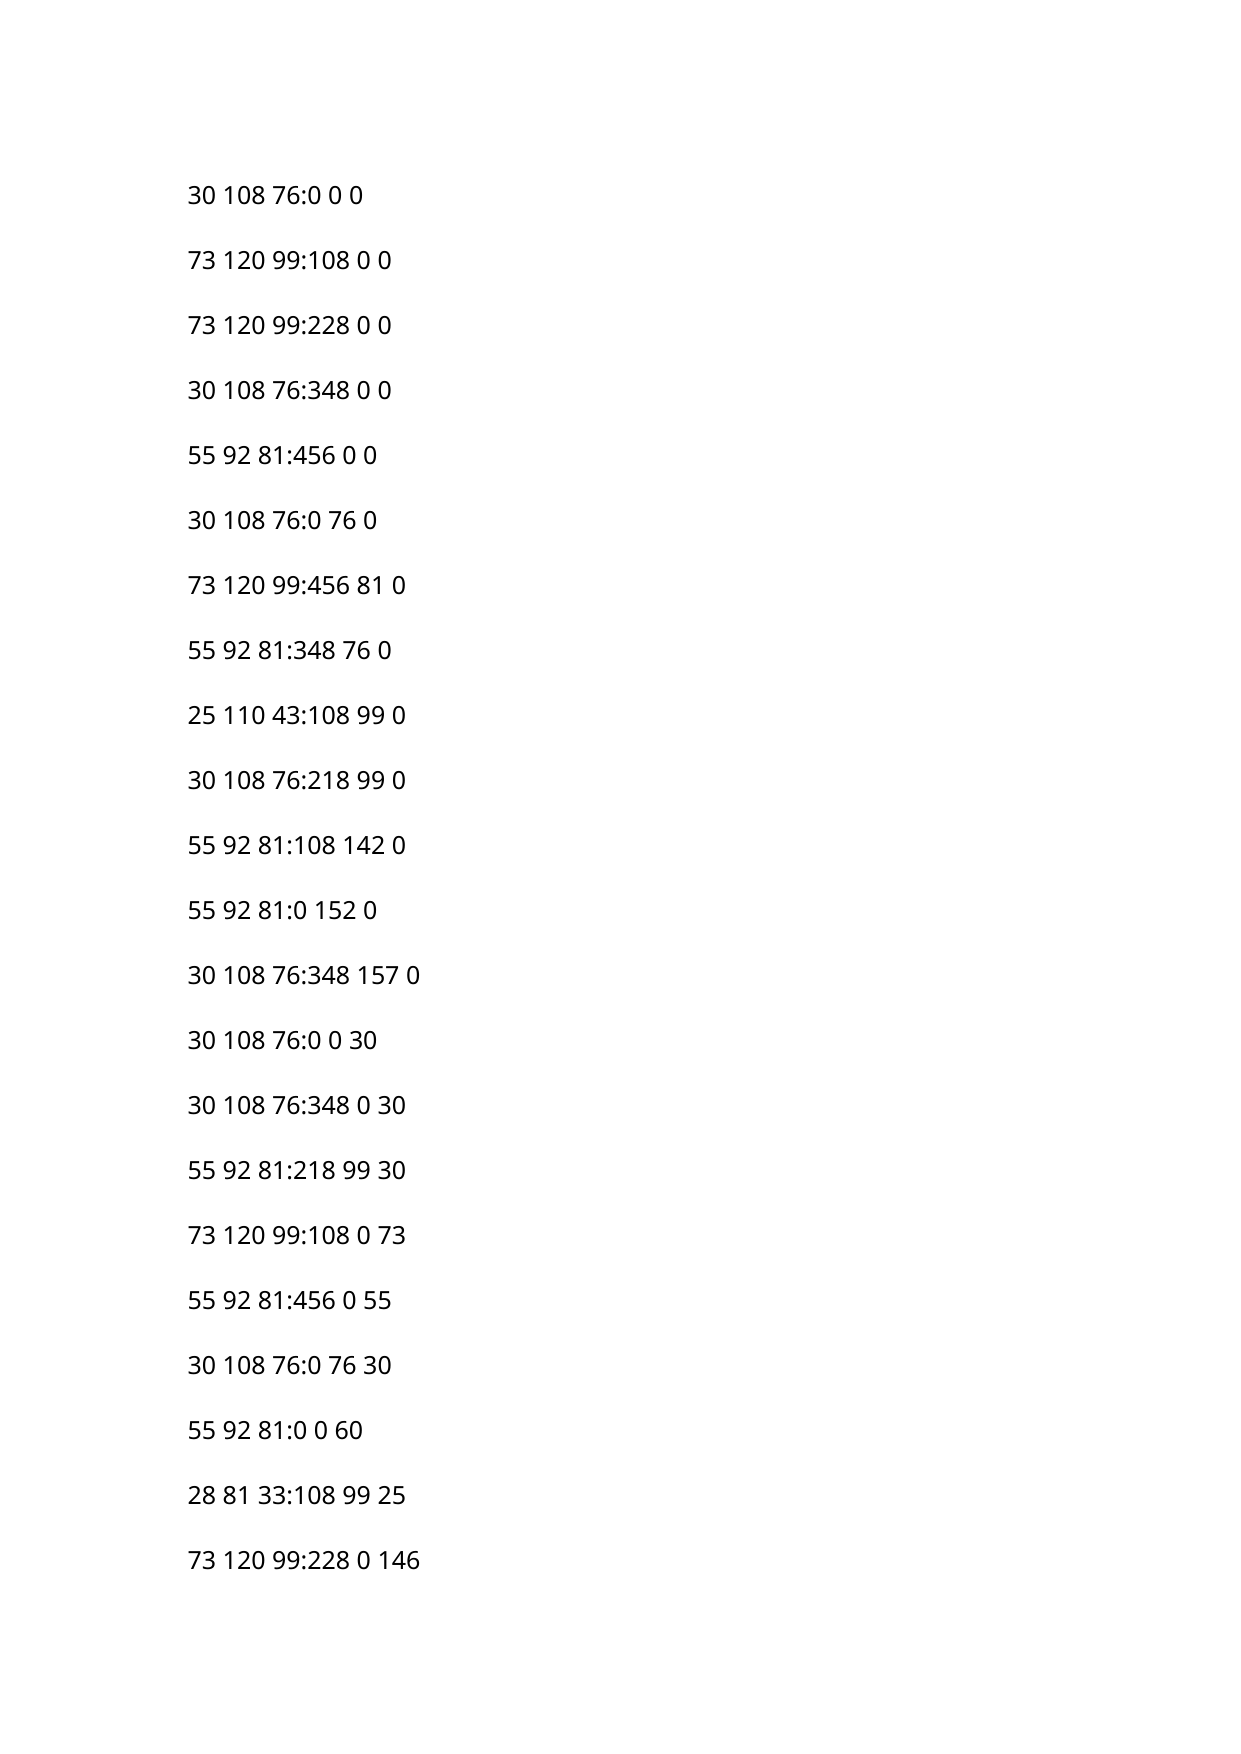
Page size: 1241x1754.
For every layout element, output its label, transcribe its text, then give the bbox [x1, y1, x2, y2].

text 73 120 99:228 0 146 [187, 1527, 1053, 1592]
text 55 92 81:218 99 30 [187, 1137, 1053, 1202]
text 30 108 76:348 157 0 [187, 942, 1053, 1007]
text 30 108 76:348 0 0 [187, 357, 1053, 422]
text 55 92 81:0 0 60 [187, 1397, 1053, 1462]
text 73 120 99:108 0 73 [187, 1202, 1053, 1267]
text 25 110 43:108 99 0 [187, 682, 1053, 747]
text 30 108 76:348 0 30 [187, 1072, 1053, 1137]
text 73 120 99:456 81 0 [187, 552, 1053, 617]
text 55 92 81:108 142 0 [187, 812, 1053, 877]
text 30 108 76:218 99 0 [187, 747, 1053, 812]
text 30 108 76:0 0 0 [187, 162, 1053, 227]
text 73 120 99:108 0 0 [187, 227, 1053, 292]
text 55 92 81:456 0 0 [187, 422, 1053, 487]
text 55 92 81:348 76 0 [187, 617, 1053, 682]
text 55 92 81:456 0 55 [187, 1267, 1053, 1332]
text 30 108 76:0 76 0 [187, 487, 1053, 552]
text 28 81 33:108 99 25 [187, 1462, 1053, 1527]
text 30 108 76:0 76 30 [187, 1332, 1053, 1397]
text 55 92 81:0 152 0 [187, 877, 1053, 942]
text 30 108 76:0 0 30 [187, 1007, 1053, 1072]
text 73 120 99:228 0 0 [187, 292, 1053, 357]
